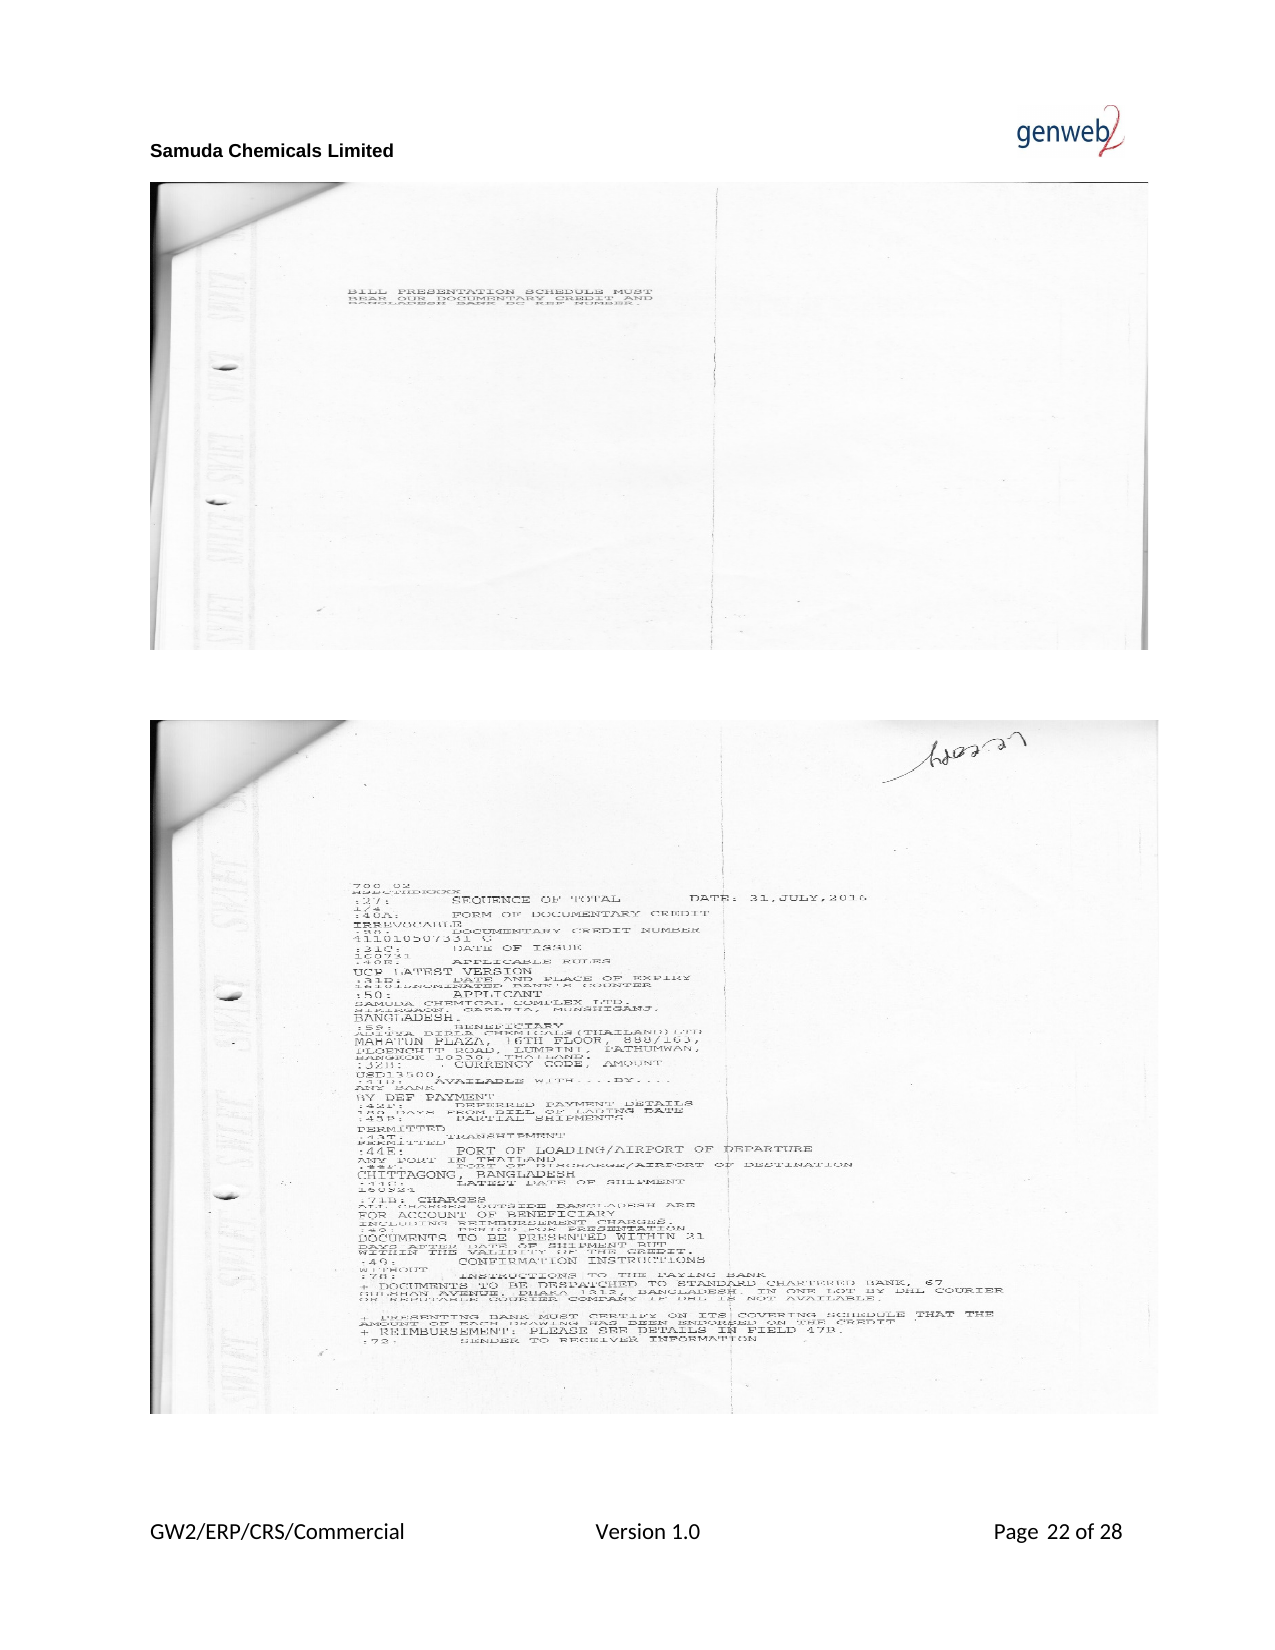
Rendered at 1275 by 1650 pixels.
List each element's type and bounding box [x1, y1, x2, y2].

picture [150, 182, 1149, 650]
picture [1017, 105, 1125, 158]
picture [150, 720, 1159, 1414]
